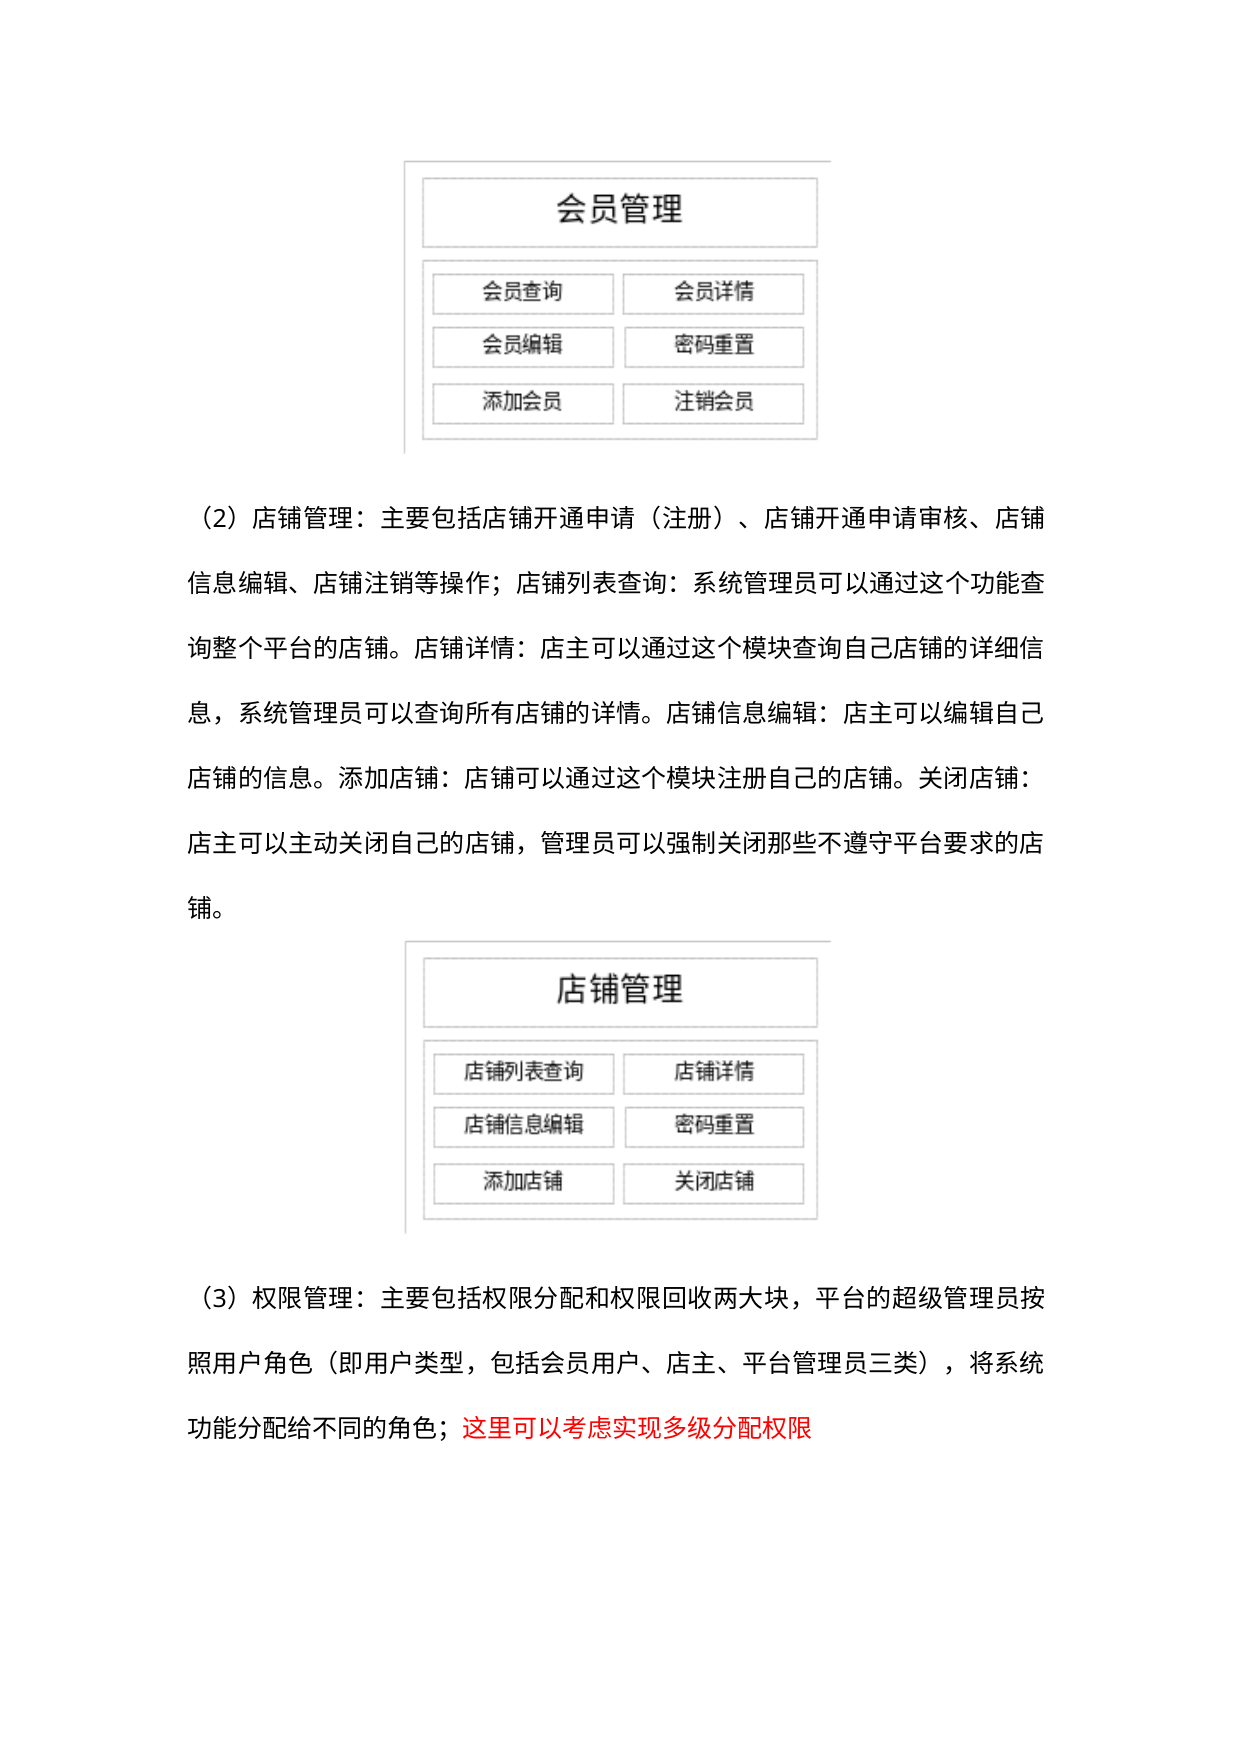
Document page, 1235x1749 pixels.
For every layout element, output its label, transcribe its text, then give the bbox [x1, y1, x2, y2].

list 店铺管理：主要包括店铺开通申请（注册）、店铺开通申请审核、店铺信息编辑、店铺注销等操作；店铺列表查询：系统管理员可以通过这个功能查询整个平台的店铺。店铺详情：店主可以通过这个模块查询自己店铺的详细信息，系统管理员可以查询所有店铺的详情。店铺信息编辑：店主可以编辑自己店铺的信息。添加店铺：店铺可以通过这个模块注册自己的店铺。关闭店铺：店主可以主动关闭自己的店铺，管理员可以强制关闭那些不遵守平台要求的店铺。 [187, 484, 1047, 939]
list 权限管理：主要包括权限分配和权限回收两大块，平台的超级管理员按照用户角色（即用户类型，包括会员用户、店主、平台管理员三类），将系统功能分配给不同的角色；这里可以考虑实现多级分配权限 [187, 1264, 1047, 1459]
